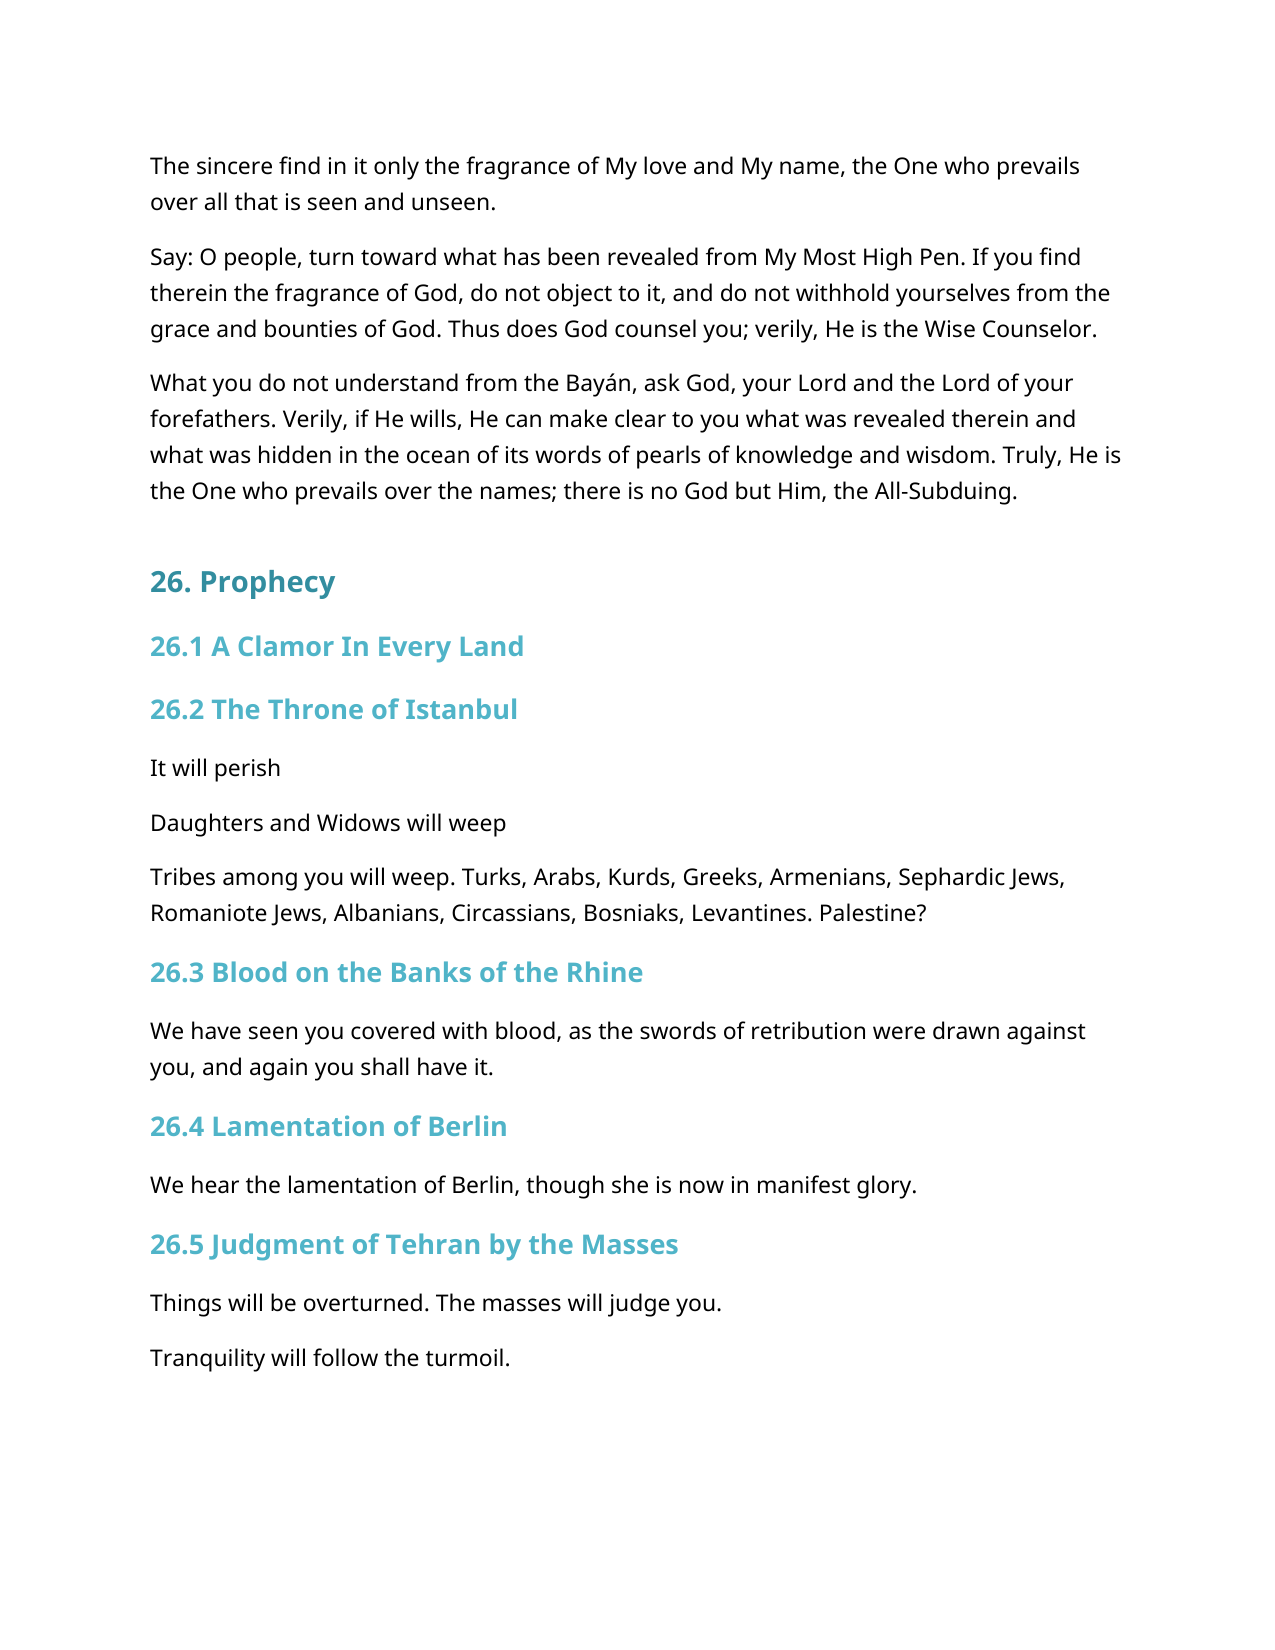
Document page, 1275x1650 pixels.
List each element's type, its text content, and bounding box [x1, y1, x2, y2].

text Things will be overturned. The masses will judge you. [150, 1287, 1125, 1318]
text Tribes among you will weep. Turks, Arabs, Kurds, Greeks, Armenians, Sephardic Jews, Romaniote Jews, Albanians, Circassians, Bosniaks, Levantines. Palestine? [150, 861, 1125, 928]
subtitle 26.1 A Clamor In Every Land [150, 627, 1125, 664]
subtitle 26.3 Blood on the Banks of the Rhine [150, 954, 1125, 991]
subtitle 26.4 Lamentation of Berlin [150, 1108, 1125, 1144]
text Daughters and Widows will weep [150, 806, 1125, 838]
subtitle 26. Prophecy [150, 561, 1125, 601]
text What you do not understand from the Bayán, ask God, your Lord and the Lord of your forefathers. Verily, if He wills, He can make clear to you what was revealed therein and what was hidden in the ocean of its words of pearls of knowledge and wisdom. Truly, He is the One who prevails over the names; there is no God but Him, the All-Subduing. [150, 367, 1125, 506]
text Tranquility will follow the turmoil. [150, 1341, 1125, 1373]
subtitle 26.2 The Throne of Istanbul [150, 691, 1125, 727]
text The sincere find in it only the fragrance of My love and My name, the One who prevails over all that is seen and unseen. [150, 150, 1125, 217]
subtitle 26.5 Judgment of Tehran by the Masses [150, 1226, 1125, 1262]
text We hear the lamentation of Berlin, though she is now in manifest glory. [150, 1169, 1125, 1200]
text We have seen you covered with blood, as the swords of retribution were drawn against you, and again you shall have it. [150, 1015, 1125, 1082]
text Say: O people, turn toward what has been revealed from My Most High Pen. If you find therein the fragrance of God, do not object to it, and do not withhold yourselves from the grace and bounties of God. Thus does God counsel you; verily, He is the Wise Counselor. [150, 241, 1125, 344]
text It will perish [150, 752, 1125, 783]
